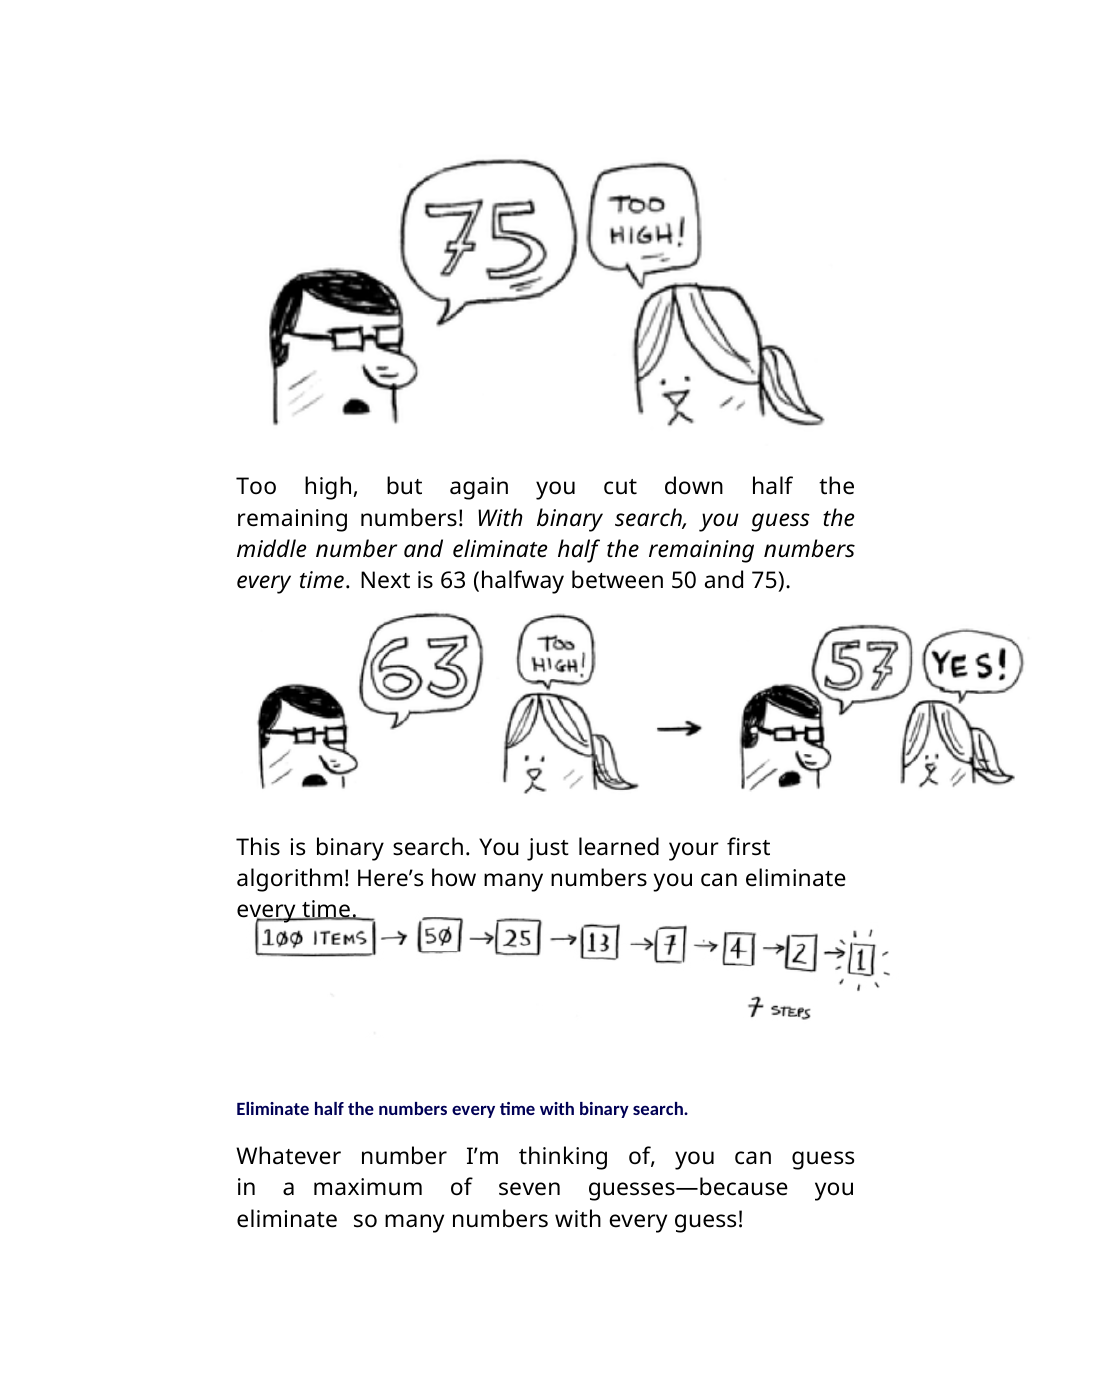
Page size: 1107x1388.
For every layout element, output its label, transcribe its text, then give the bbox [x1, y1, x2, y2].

text Whatever number I’m thinking of, you can guess in a maximum of seven guesses—because you eliminate so many numbers with every guess! [236, 1140, 855, 1234]
picture [236, 604, 1039, 803]
picture [236, 127, 858, 446]
text This is binary search. You just learned your first algorithm! Here’s how many numbers you can eliminate every time. [236, 831, 859, 925]
text Too high, but again you cut down half the remaining numbers! With binary search, you guess the middle number and eliminate half the remaining numbers every time. Next is 63 (halfway between 50 and 75). [236, 470, 855, 595]
picture [236, 901, 904, 1038]
text Eliminate half the numbers every time with binary search. [236, 1097, 1021, 1120]
